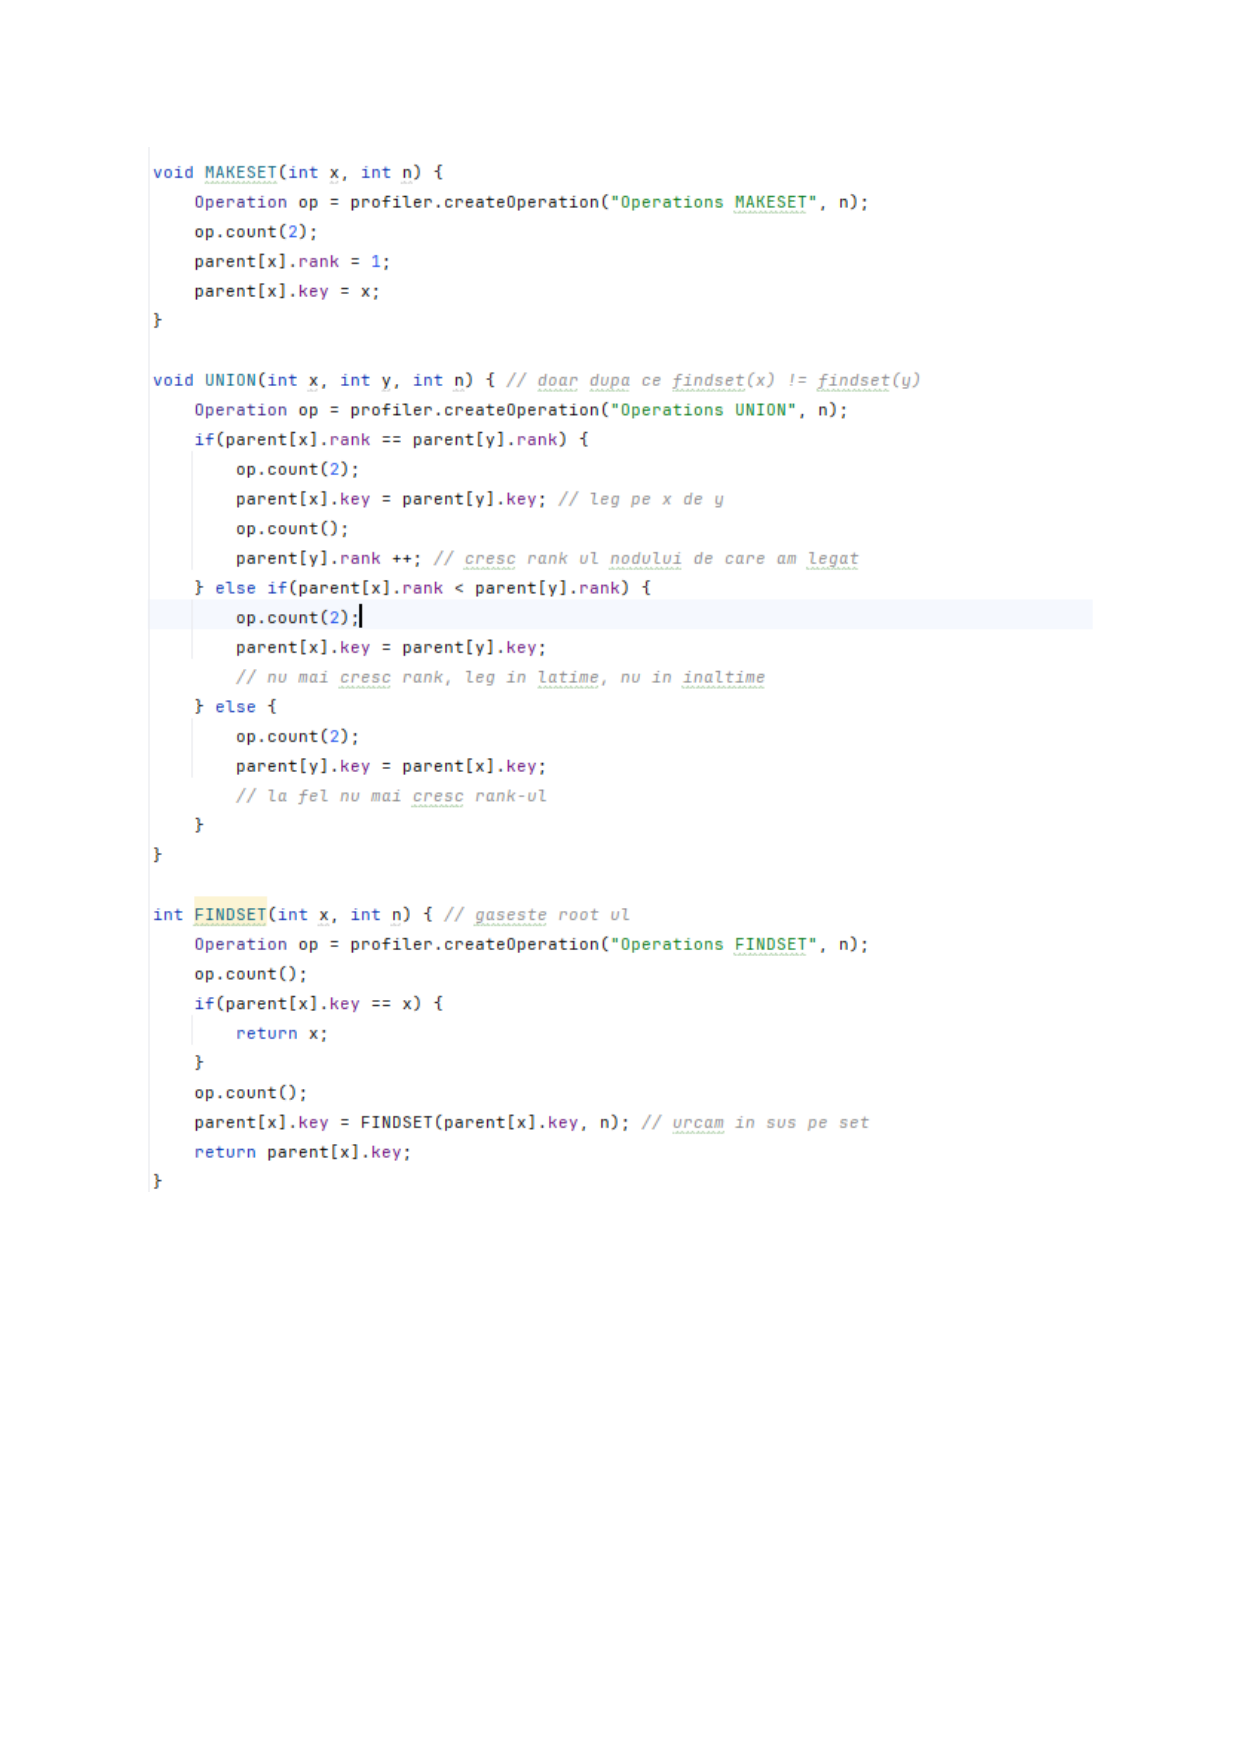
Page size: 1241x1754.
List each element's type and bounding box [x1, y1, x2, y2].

picture [147, 147, 1093, 1192]
